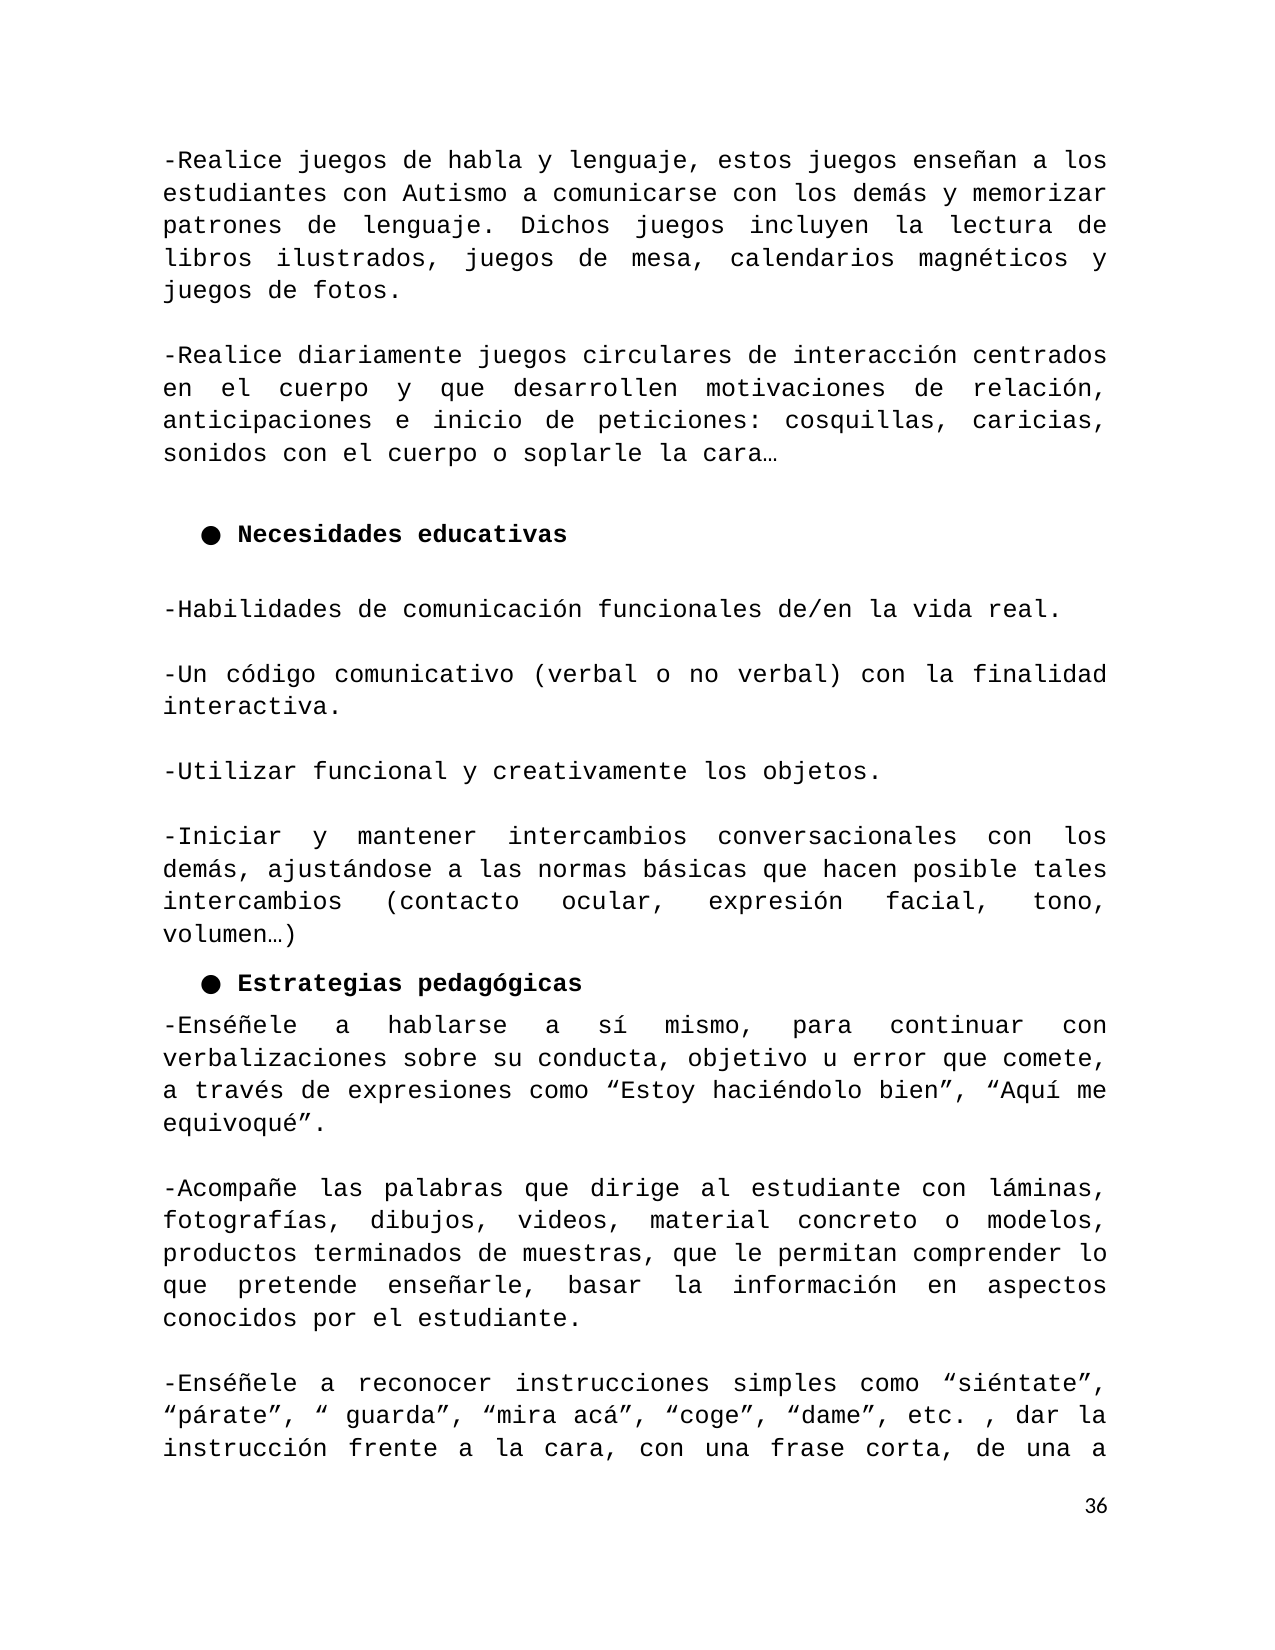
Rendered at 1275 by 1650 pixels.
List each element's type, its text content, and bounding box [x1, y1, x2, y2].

text -Realice diariamente juegos circulares de interacción centrados en el cuerpo y que desarrollen motivaciones de relación, anticipaciones e inicio de peticiones: cosquillas, caricias, sonidos con el cuerpo o soplarle la cara… [162, 343, 1107, 468]
text -Acompañe las palabras que dirige al estudiante con láminas, fotografías, dibujos, videos, material concreto o modelos, productos terminados de muestras, que le permitan comprender lo que pretende enseñarle, basar la información en aspectos conocidos por el estudiante. [162, 1175, 1107, 1334]
text -Realice juegos de habla y lenguaje, estos juegos enseñan a los estudiantes con Autismo a comunicarse con los demás y memorizar patrones de lenguaje. Dichos juegos incluyen la lectura de libros ilustrados, juegos de mesa, calendarios magnéticos y juegos de fotos. [162, 148, 1107, 306]
text -Enséñele a hablarse a sí mismo, para continuar con verbalizaciones sobre su conducta, objetivo u error que comete, a través de expresiones como “Estoy haciéndolo bien”, “Aquí me equivoqué”. [162, 1013, 1107, 1139]
list Necesidades educativas [200, 505, 1107, 556]
text -Iniciar y mantener intercambios conversacionales con los demás, ajustándose a las normas básicas que hacen posible tales intercambios (contacto ocular, expresión facial, tono, volumen…) [162, 824, 1107, 950]
text -Un código comunicativo (verbal o no verbal) con la finalidad interactiva. [162, 661, 1107, 722]
text -Habilidades de comunicación funcionales de/en la vida real. [162, 596, 1107, 625]
list Estrategias pedagógicas [200, 954, 1107, 1005]
text -Utilizar funcional y creativamente los objetos. [162, 759, 1107, 787]
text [162, 1370, 1107, 1464]
